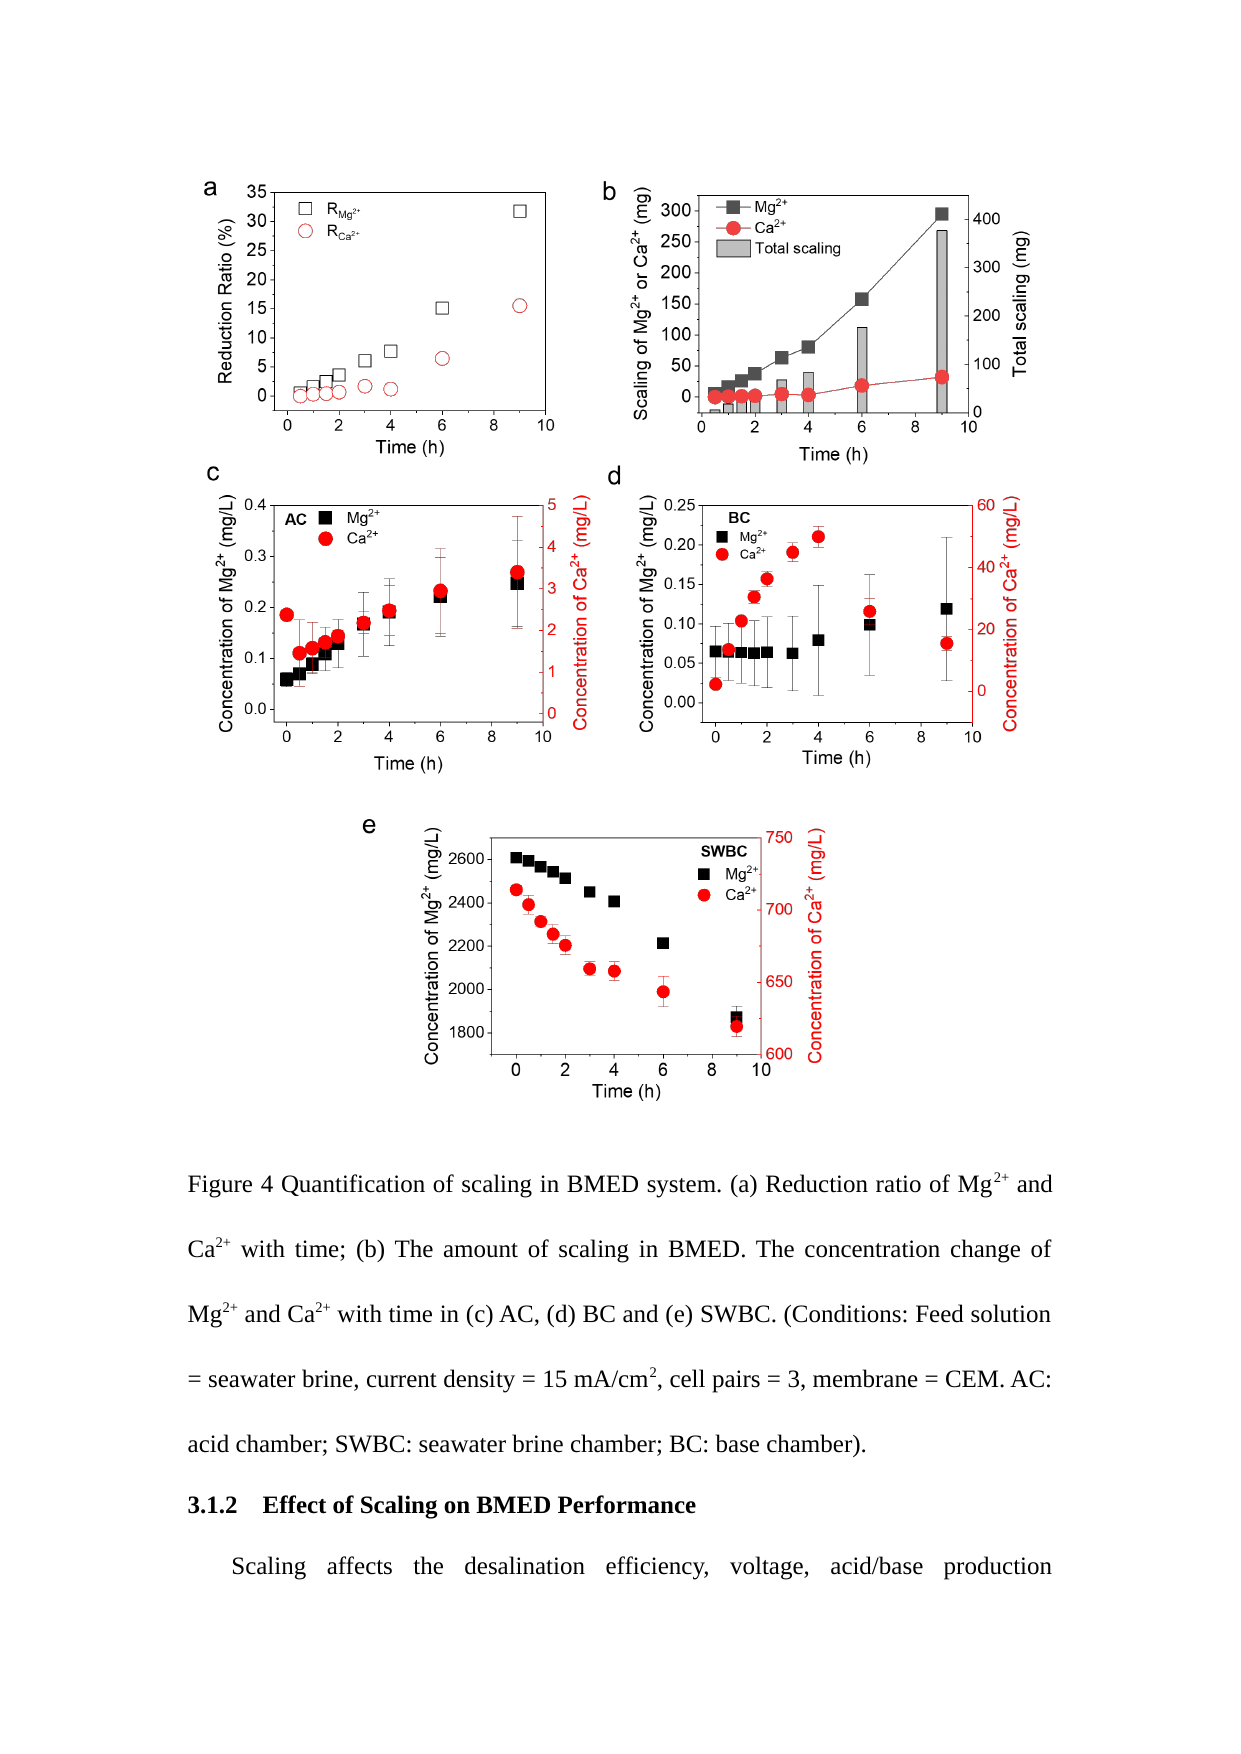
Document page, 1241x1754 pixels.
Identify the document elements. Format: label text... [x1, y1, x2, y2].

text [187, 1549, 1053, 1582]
picture [187, 162, 1045, 1116]
list Effect of Scaling on BMED Performance [187, 1488, 1053, 1521]
text Figure 4 Quantification of scaling in BMED system. (a) Reduction ratio of Mg2+ and Ca2+ with time; (b) The amount of scaling in BMED. The concentration change of Mg2+ and Ca2+ with time in (c) AC, (d) BC and (e) SWBC. (Conditions: Feed solution = seawater brine, current density = 15 mA/cm2, cell pairs = 3, membrane = CEM. AC: acid chamber; SWBC: seawater brine chamber; BC: base chamber). [187, 1167, 1053, 1459]
